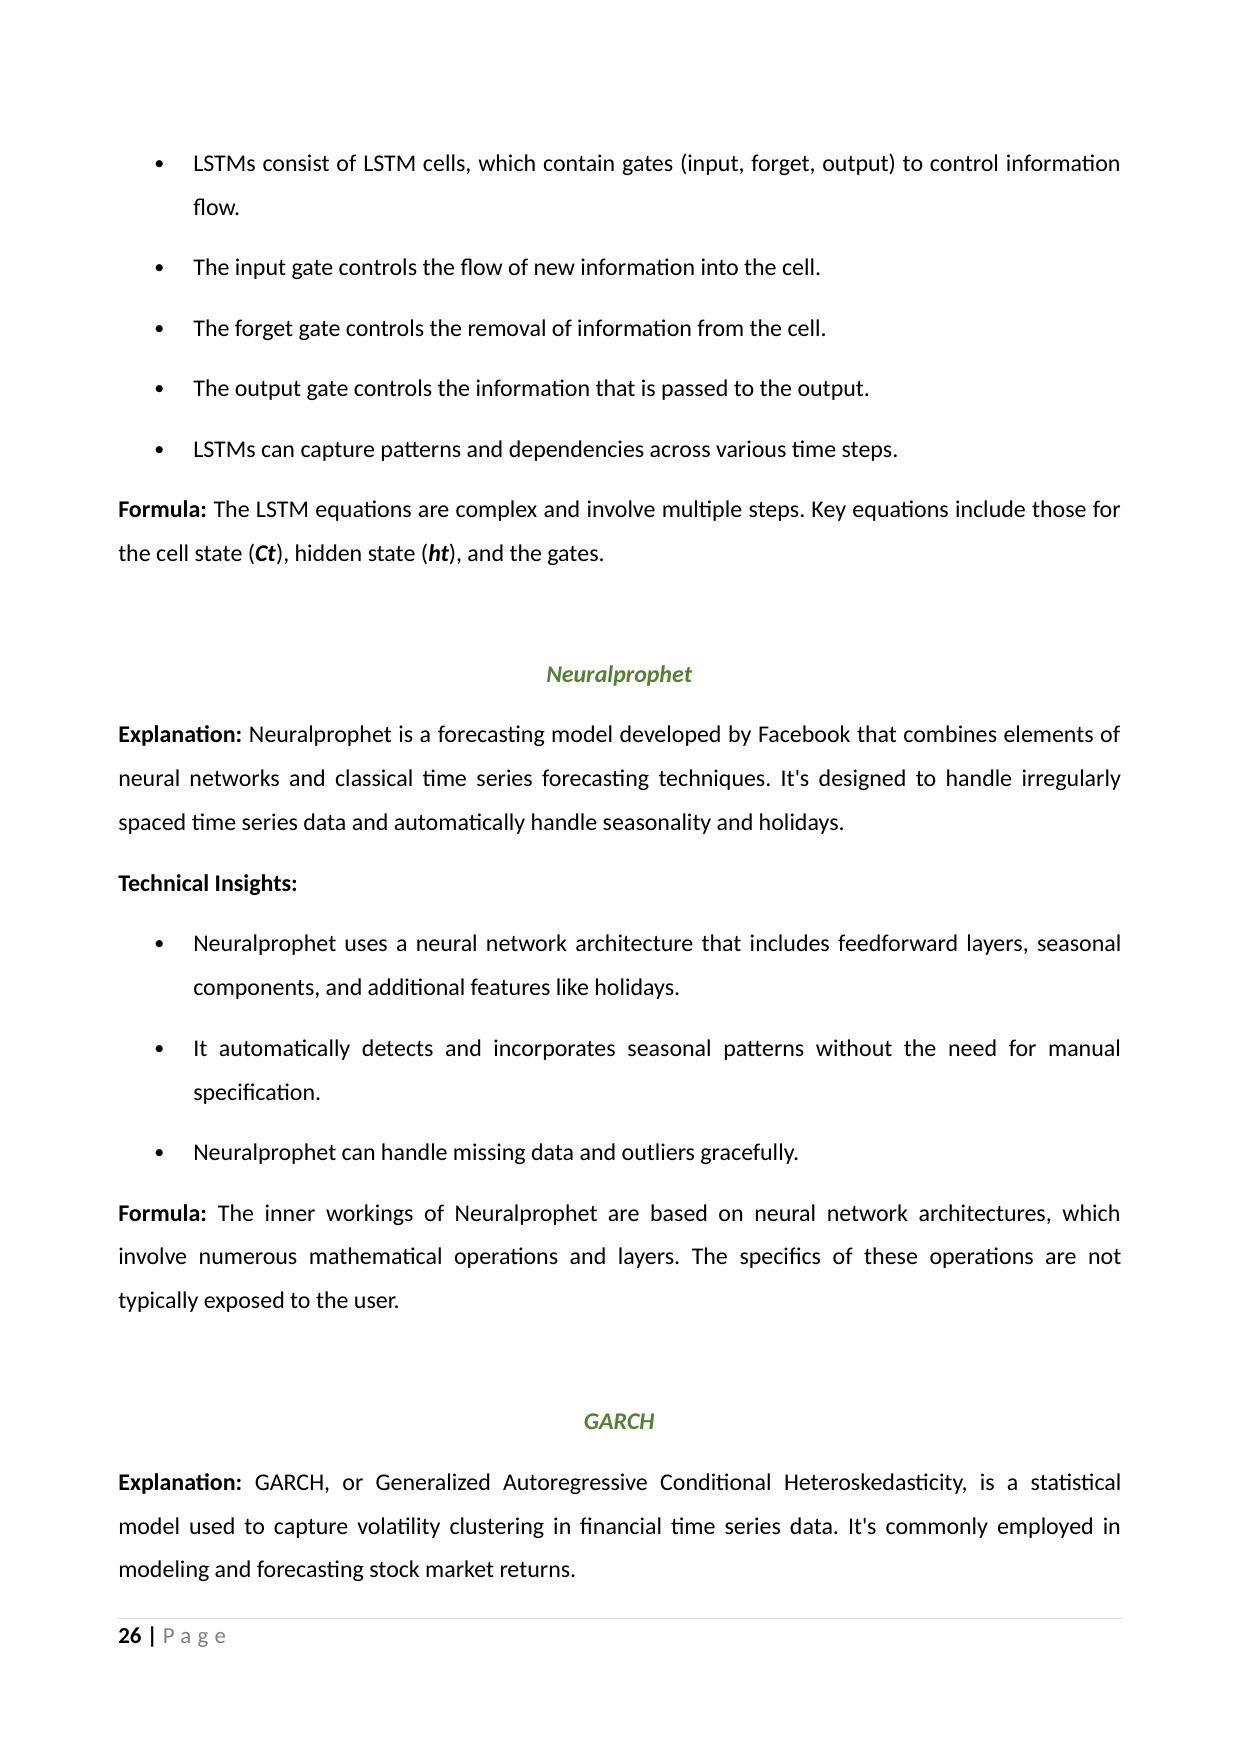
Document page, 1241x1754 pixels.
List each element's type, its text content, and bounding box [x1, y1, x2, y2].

list LSTMs can capture patterns and dependencies across various time steps. [156, 434, 1122, 463]
text Technical Insights: [118, 868, 1122, 897]
text Explanation: Neuralprophet is a forecasting model developed by Facebook that combines elements of neural networks and classical time series forecasting techniques. It's designed to handle irregularly spaced time series data and automatically handle seasonality and holidays. [118, 719, 1122, 837]
list The forget gate controls the removal of information from the cell. [156, 313, 1122, 342]
text Formula: The inner workings of Neuralprophet are based on neural network architectures, which involve numerous mathematical operations and layers. The specifics of these operations are not typically exposed to the user. [118, 1198, 1122, 1314]
text Formula: The LSTM equations are complex and involve multiple steps. Key equations include those for the cell state (Ct​), hidden state (ht​), and the gates. [118, 494, 1122, 567]
text GARCH [118, 1406, 1122, 1436]
text Neuralprophet [118, 659, 1122, 688]
list Neuralprophet can handle missing data and outliers gracefully. [156, 1137, 1122, 1166]
list LSTMs consist of LSTM cells, which contain gates (input, forget, output) to control information flow. [156, 148, 1122, 221]
list The output gate controls the information that is passed to the output. [156, 373, 1122, 402]
list Neuralprophet uses a neural network architecture that includes feedforward layers, seasonal components, and additional features like holidays. [156, 928, 1122, 1001]
text Explanation: GARCH, or Generalized Autoregressive Conditional Heteroskedasticity, is a statistical model used to capture volatility clustering in financial time series data. It's commonly employed in modeling and forecasting stock market returns. [118, 1467, 1122, 1584]
list The input gate controls the flow of new information into the cell. [156, 252, 1122, 281]
list It automatically detects and incorporates seasonal patterns without the need for manual specification. [156, 1033, 1122, 1106]
